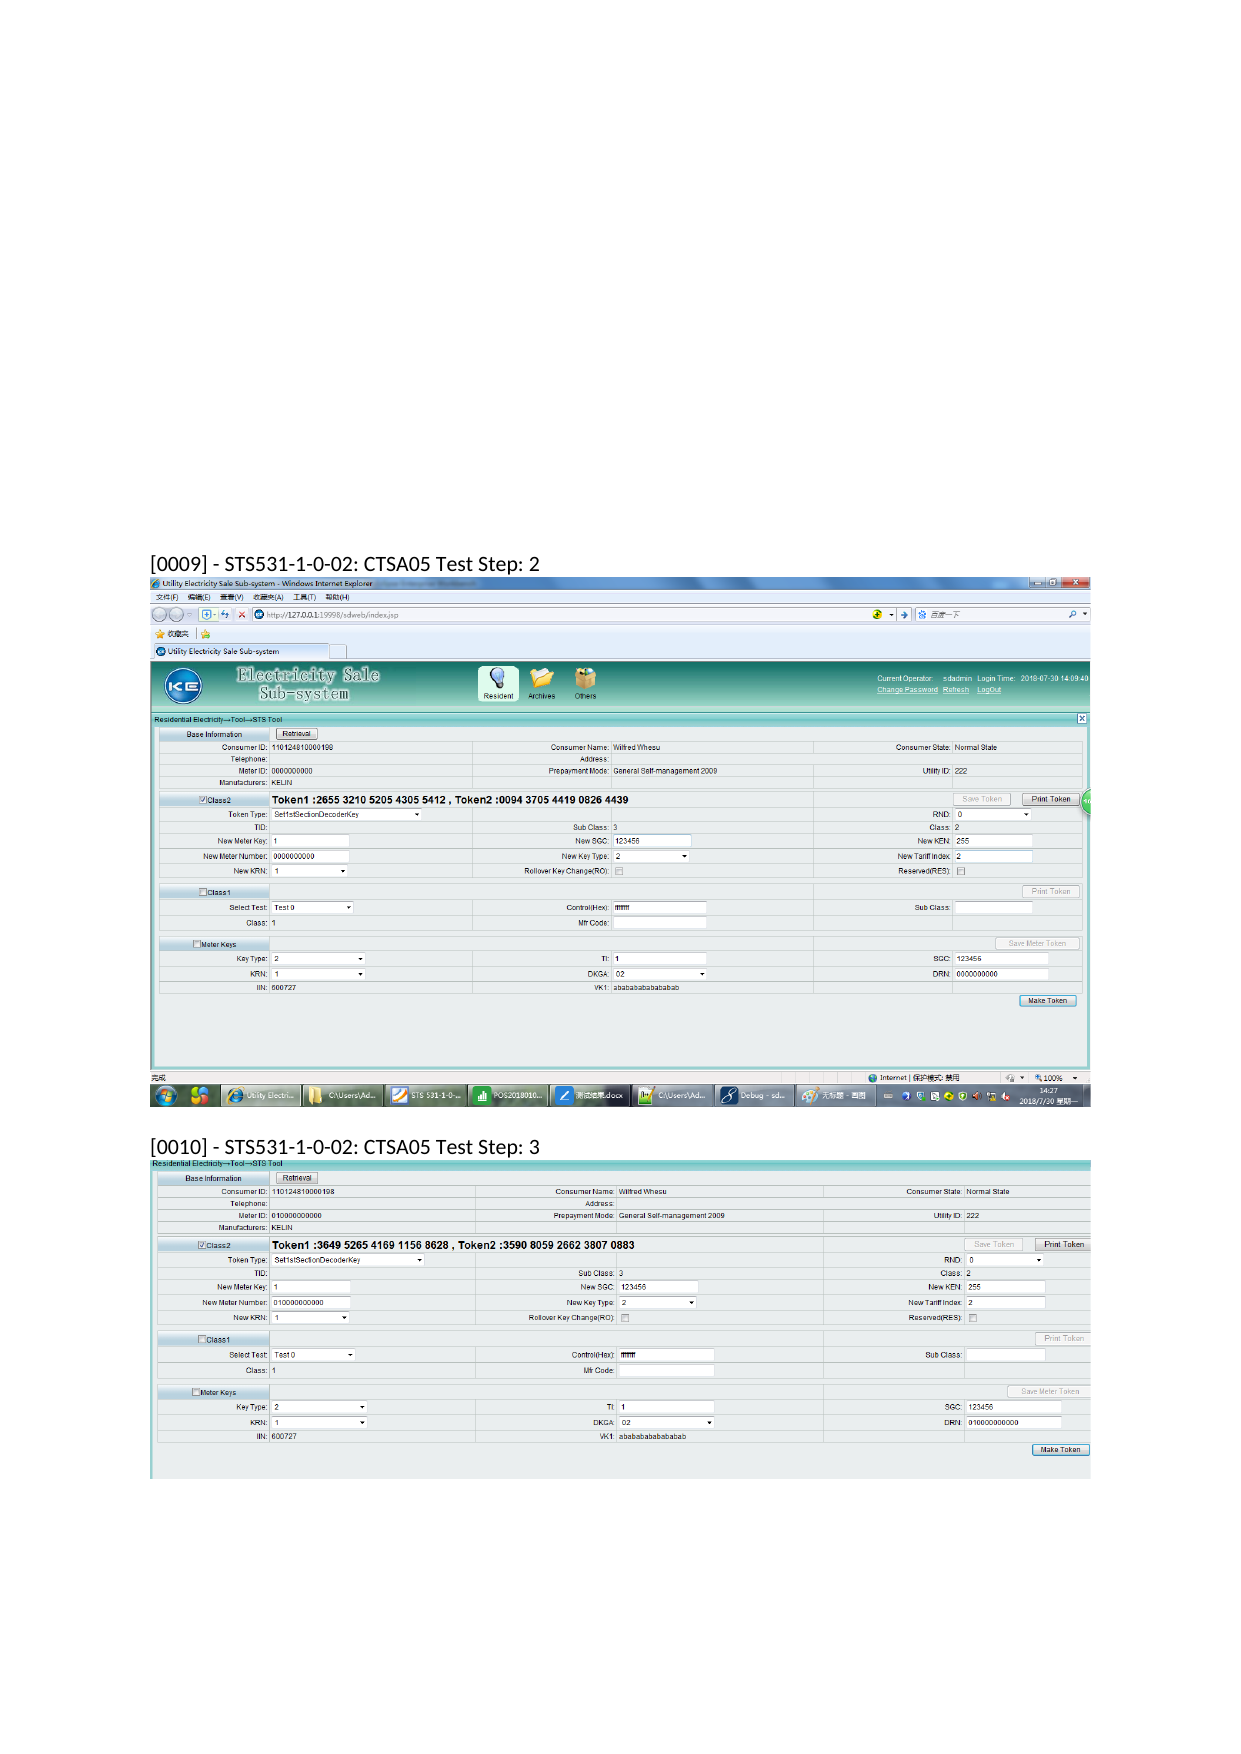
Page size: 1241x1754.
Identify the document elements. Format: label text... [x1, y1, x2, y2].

picture [150, 577, 1091, 1107]
text [0010] - STS531-1-0-02: CTSA05 Test Step: 3 [150, 1133, 1090, 1160]
text [0009] - STS531-1-0-02: CTSA05 Test Step: 2 [150, 551, 1090, 577]
picture [150, 1160, 1091, 1479]
